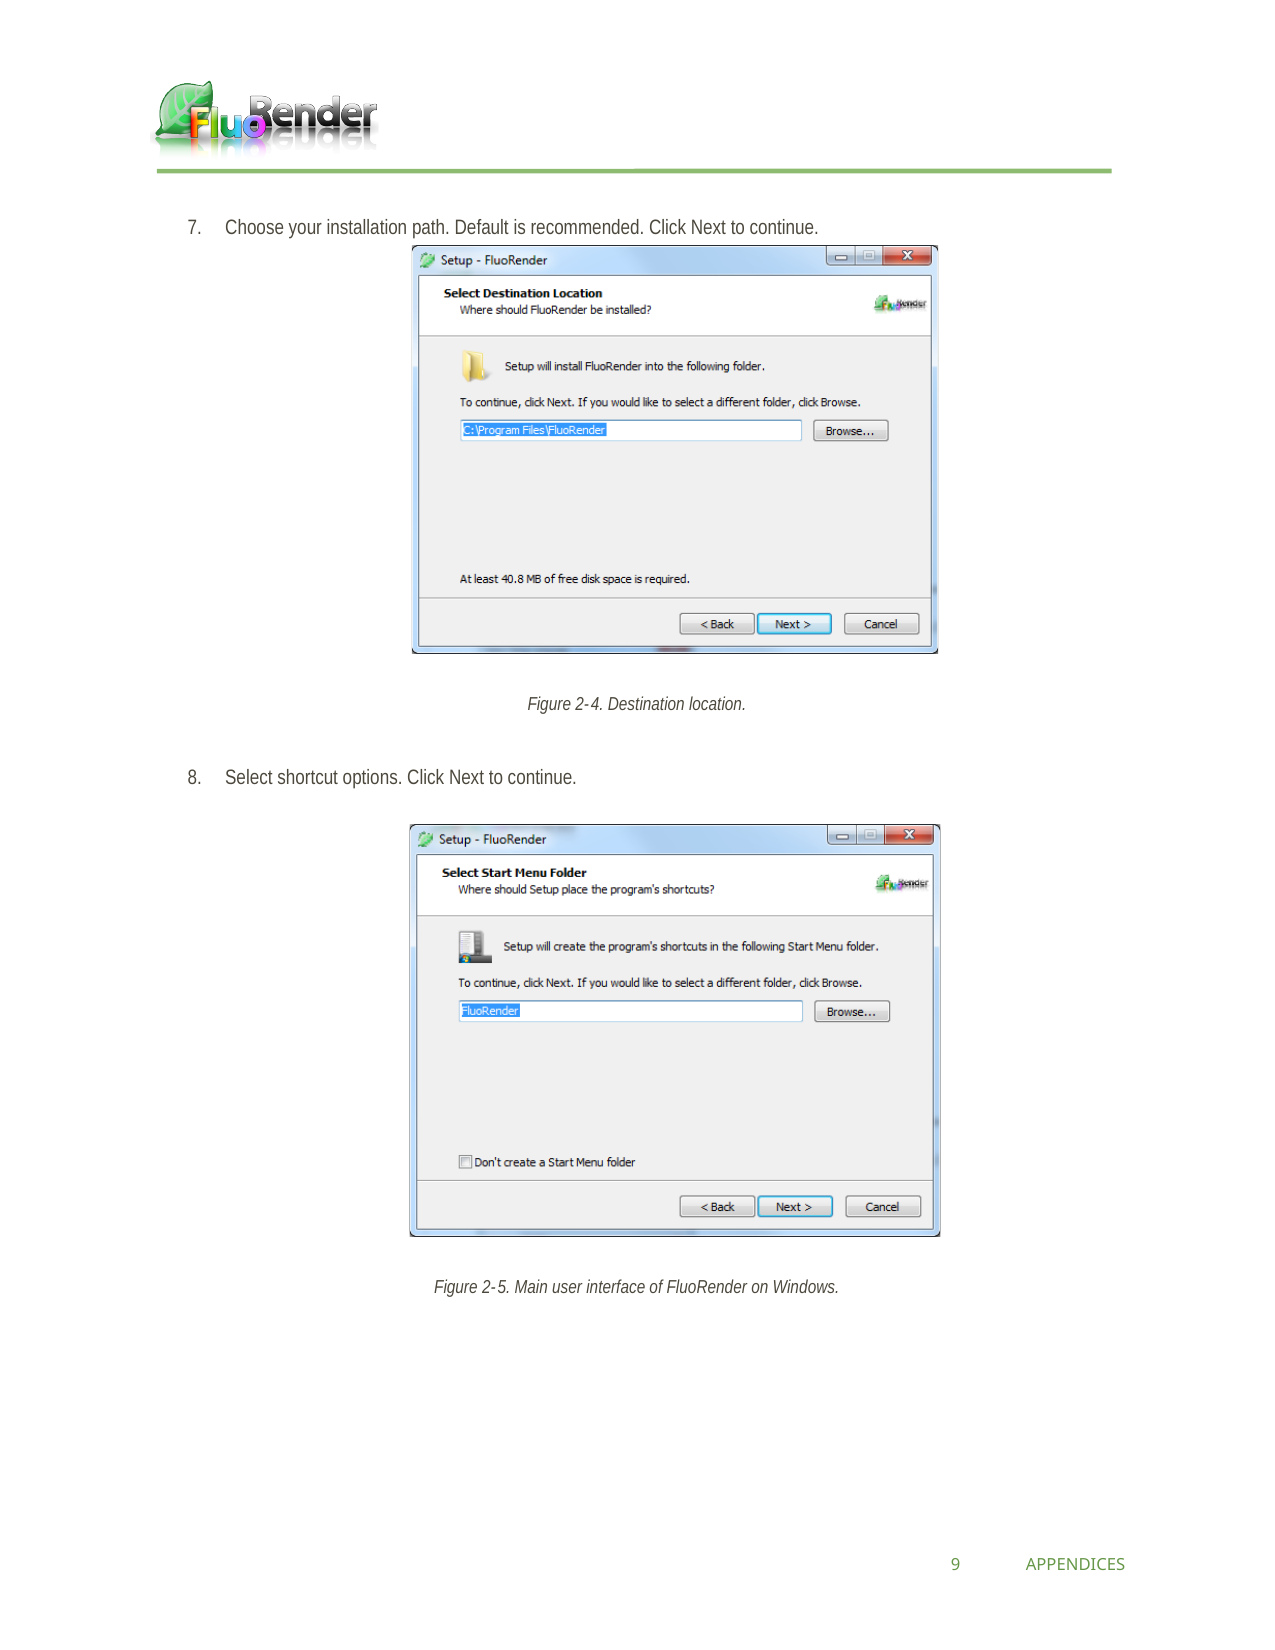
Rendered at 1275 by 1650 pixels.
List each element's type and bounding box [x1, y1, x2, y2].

picture [409, 824, 941, 1237]
picture [150, 75, 379, 162]
picture [411, 245, 939, 654]
